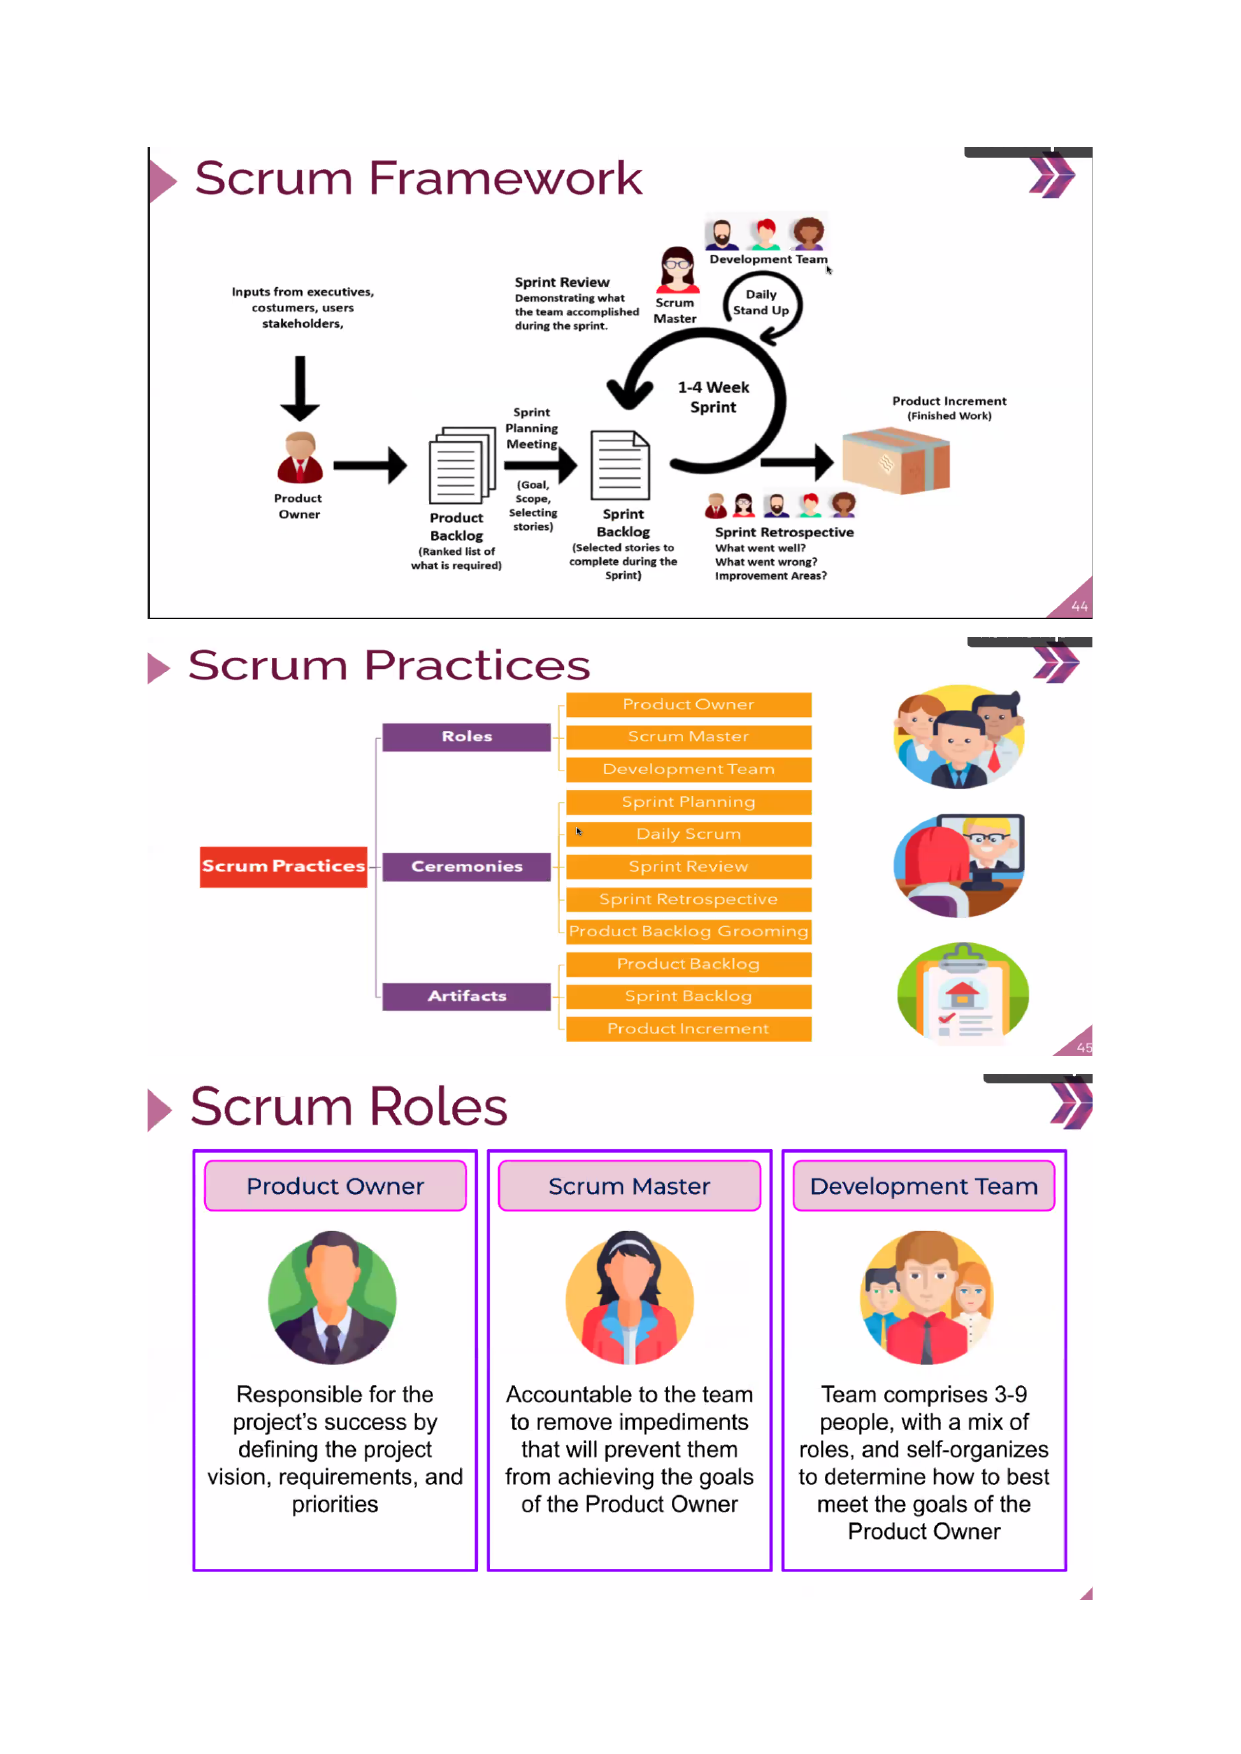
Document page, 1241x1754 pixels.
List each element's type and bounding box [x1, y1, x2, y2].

picture [147, 637, 1093, 1056]
picture [147, 147, 1093, 619]
picture [147, 1074, 1093, 1600]
